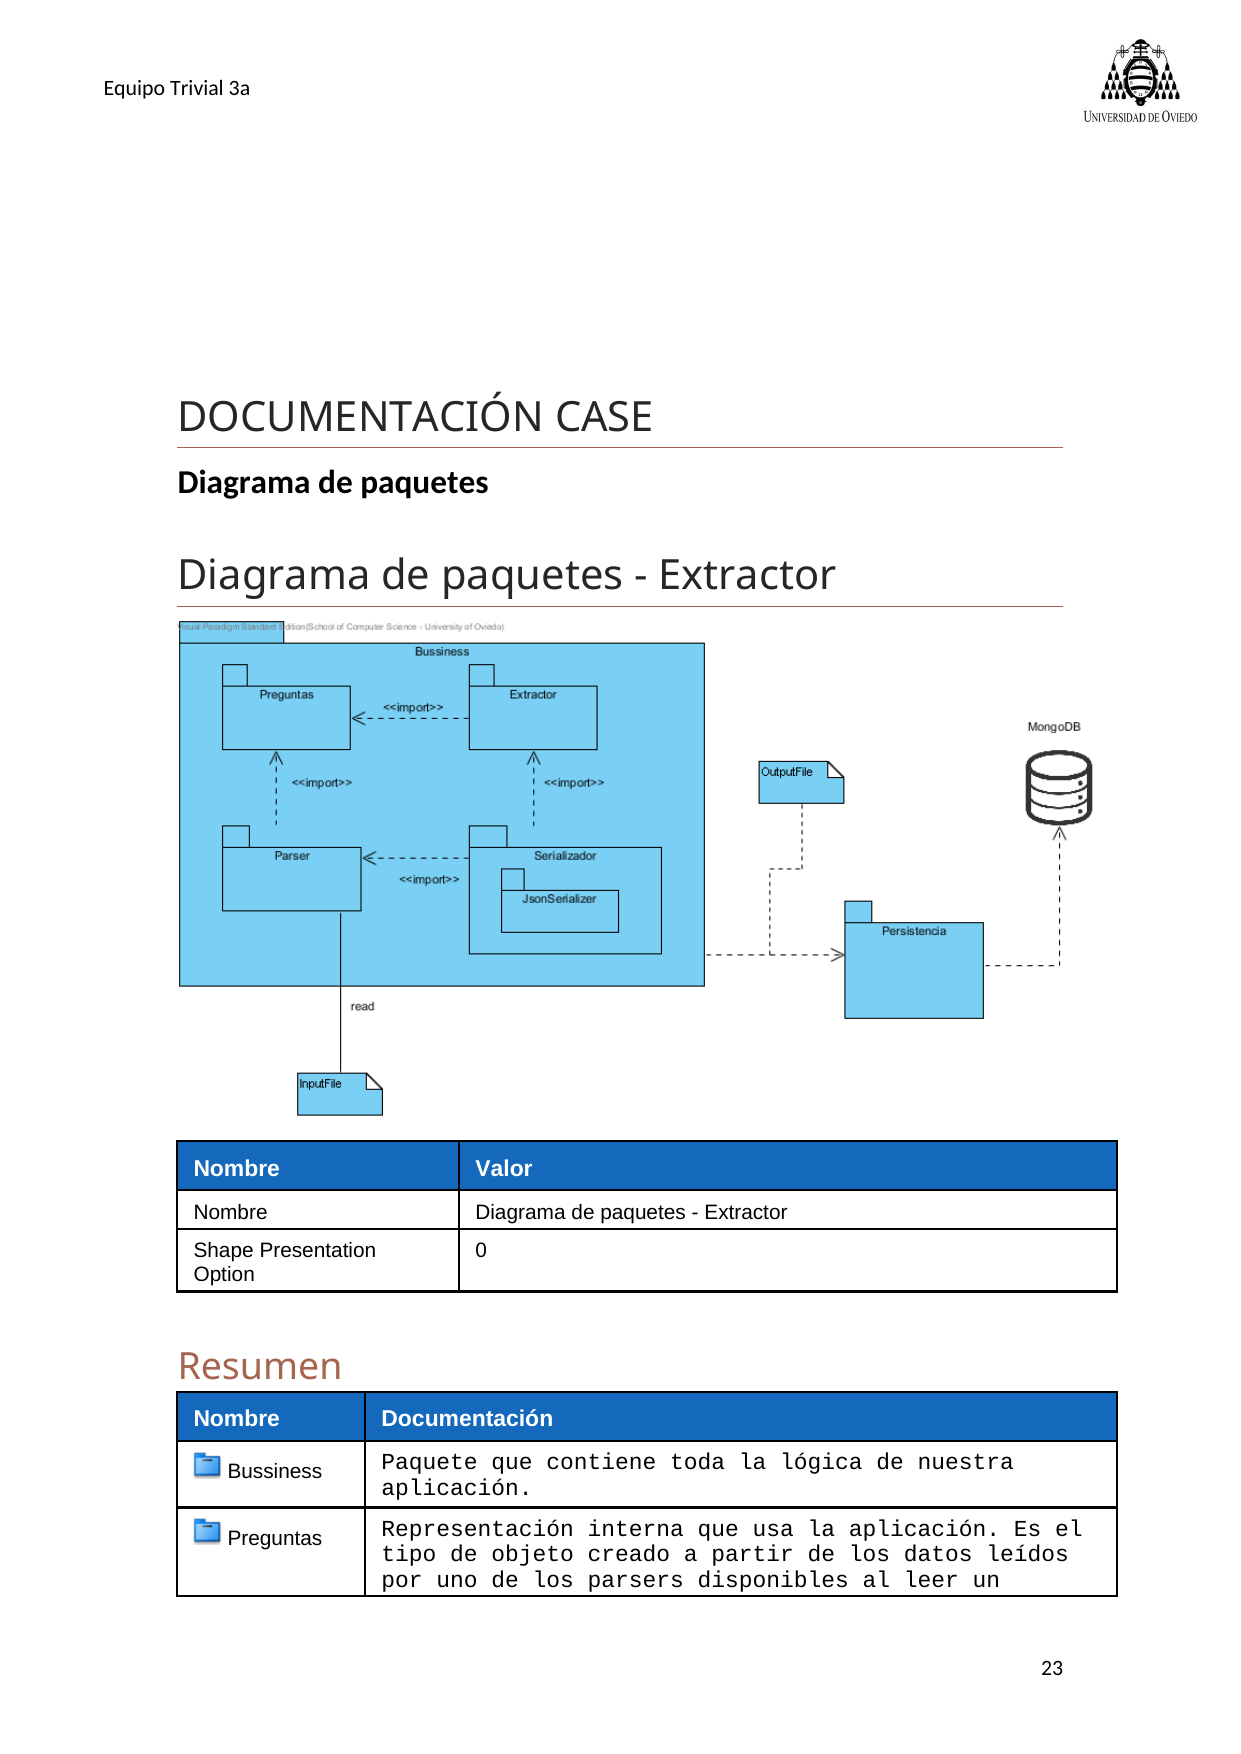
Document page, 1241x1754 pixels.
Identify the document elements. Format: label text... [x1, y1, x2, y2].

picture [177, 619, 1117, 1120]
picture [1077, 35, 1198, 123]
table_cell 0 [460, 1230, 1116, 1290]
table_cell Diagrama de paquetes - Extractor [460, 1191, 1116, 1228]
table_cell Paquete que contiene toda la lógica de nuestra aplicación. [366, 1442, 1116, 1506]
picture [193, 1516, 222, 1545]
table_header Valor [460, 1142, 1116, 1189]
subtitle Diagrama de paquetes - Extractor [177, 545, 1063, 606]
table_cell Preguntas [178, 1509, 364, 1595]
table_header Nombre [178, 1142, 458, 1189]
picture [193, 1450, 222, 1479]
table_header Nombre [178, 1393, 364, 1440]
table_cell Nombre [178, 1191, 458, 1228]
table_header Documentación [366, 1393, 1116, 1440]
table_cell Shape Presentation Option [178, 1230, 458, 1290]
text Diagrama de paquetes [177, 461, 1063, 502]
subtitle DOCUMENTACIÓN CASE [177, 386, 1063, 447]
table_cell Bussiness [178, 1442, 364, 1506]
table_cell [366, 1509, 1116, 1595]
subtitle Resumen [177, 1340, 1063, 1391]
